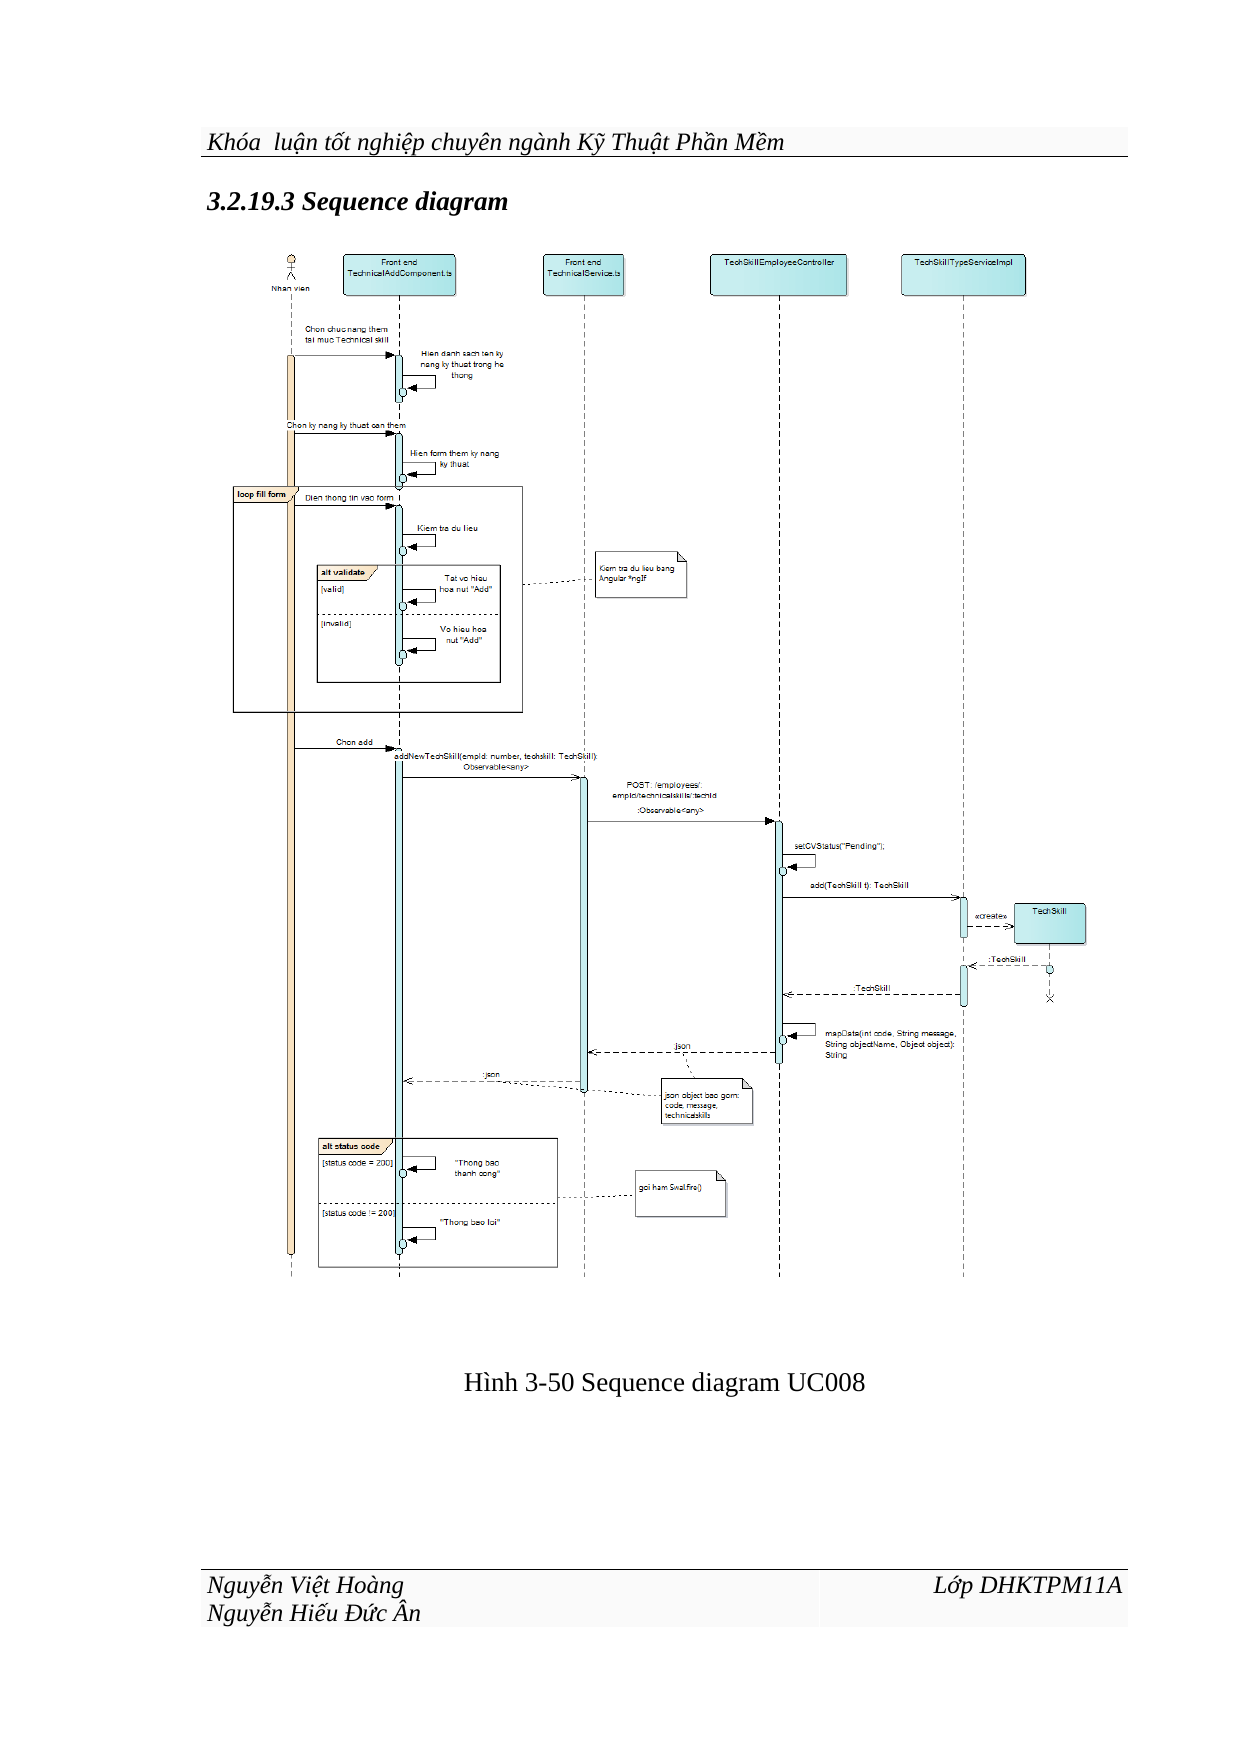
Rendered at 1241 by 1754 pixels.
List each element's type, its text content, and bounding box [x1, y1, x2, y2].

picture [221, 249, 1093, 1277]
subtitle Sequence diagram [207, 185, 1122, 216]
